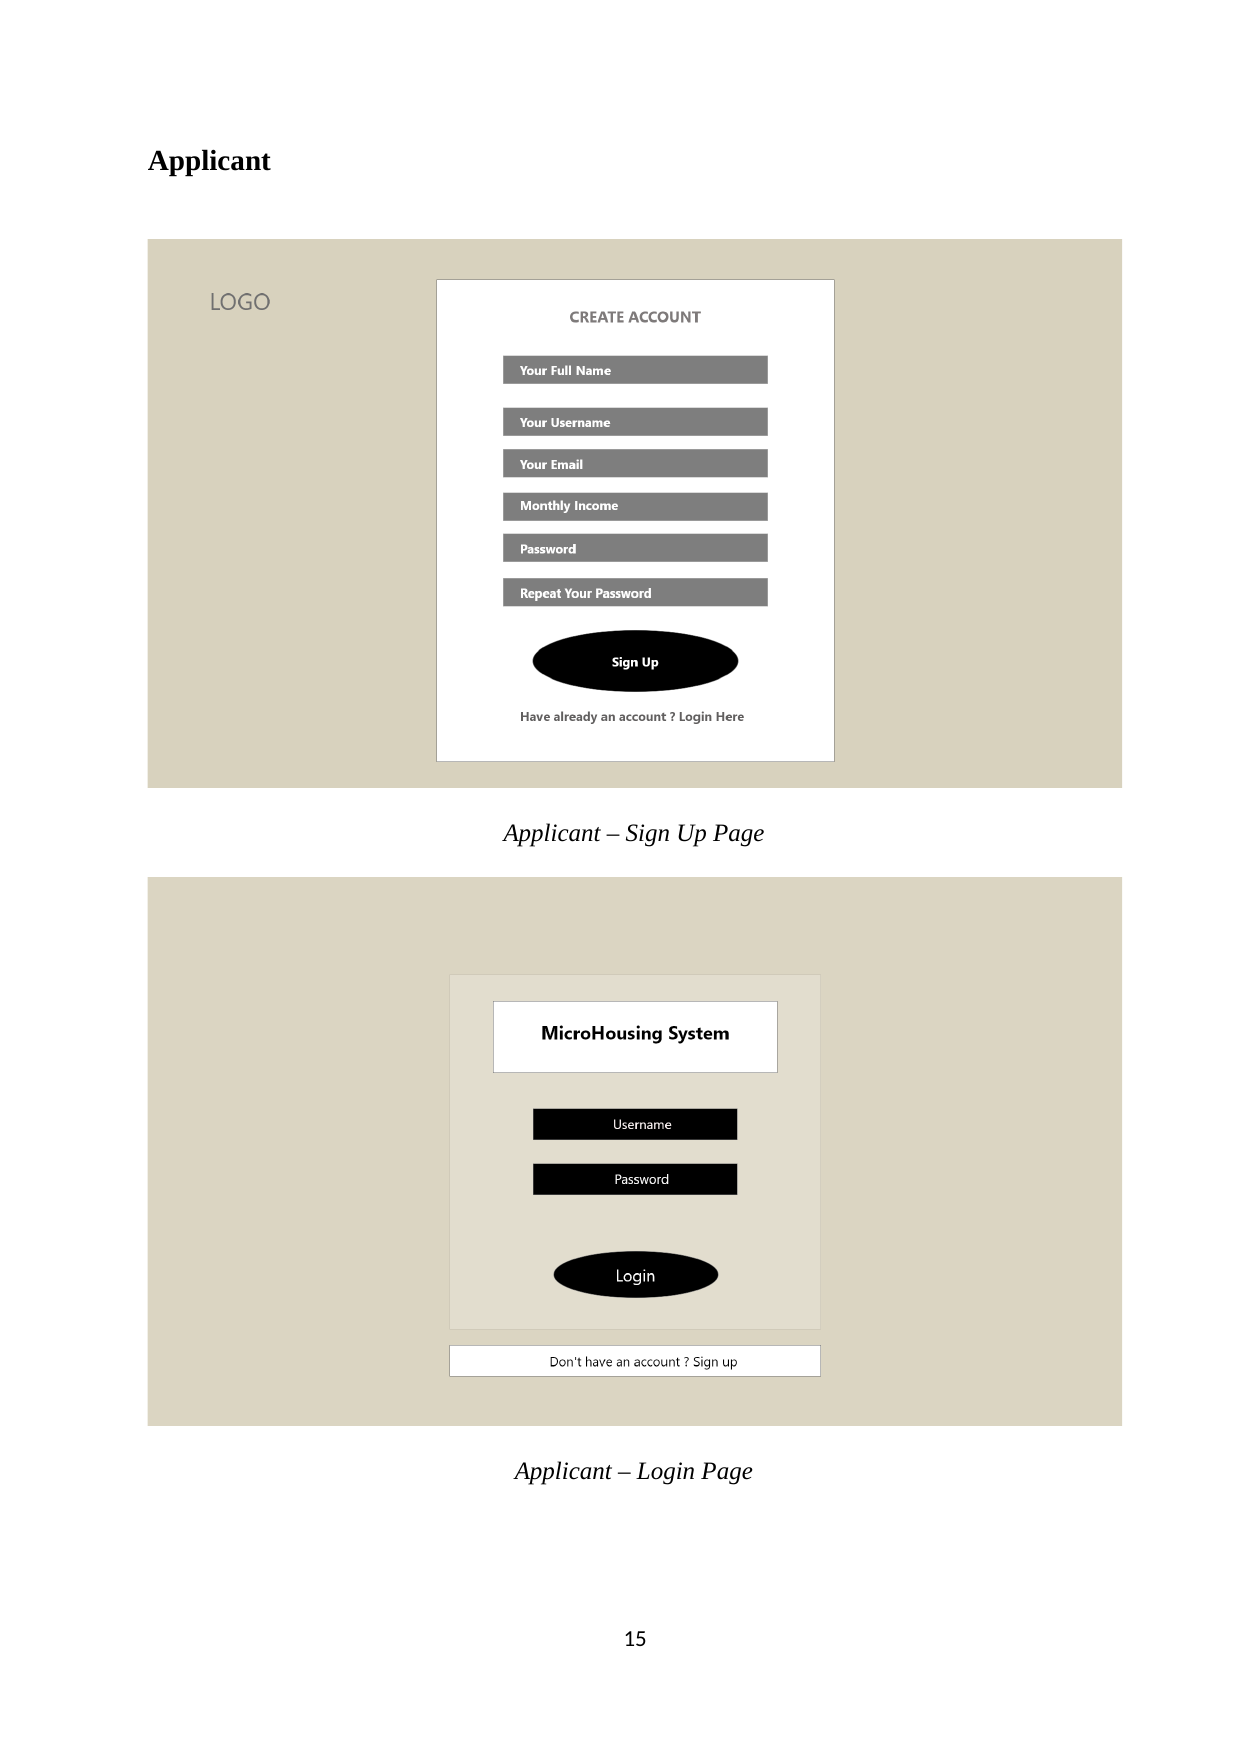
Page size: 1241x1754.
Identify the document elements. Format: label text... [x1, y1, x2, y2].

picture [147, 239, 1123, 788]
text Applicant [148, 143, 1122, 177]
text Applicant – Login Page [148, 1456, 1122, 1485]
picture [147, 877, 1123, 1426]
text Applicant – Sign Up Page [148, 818, 1122, 847]
